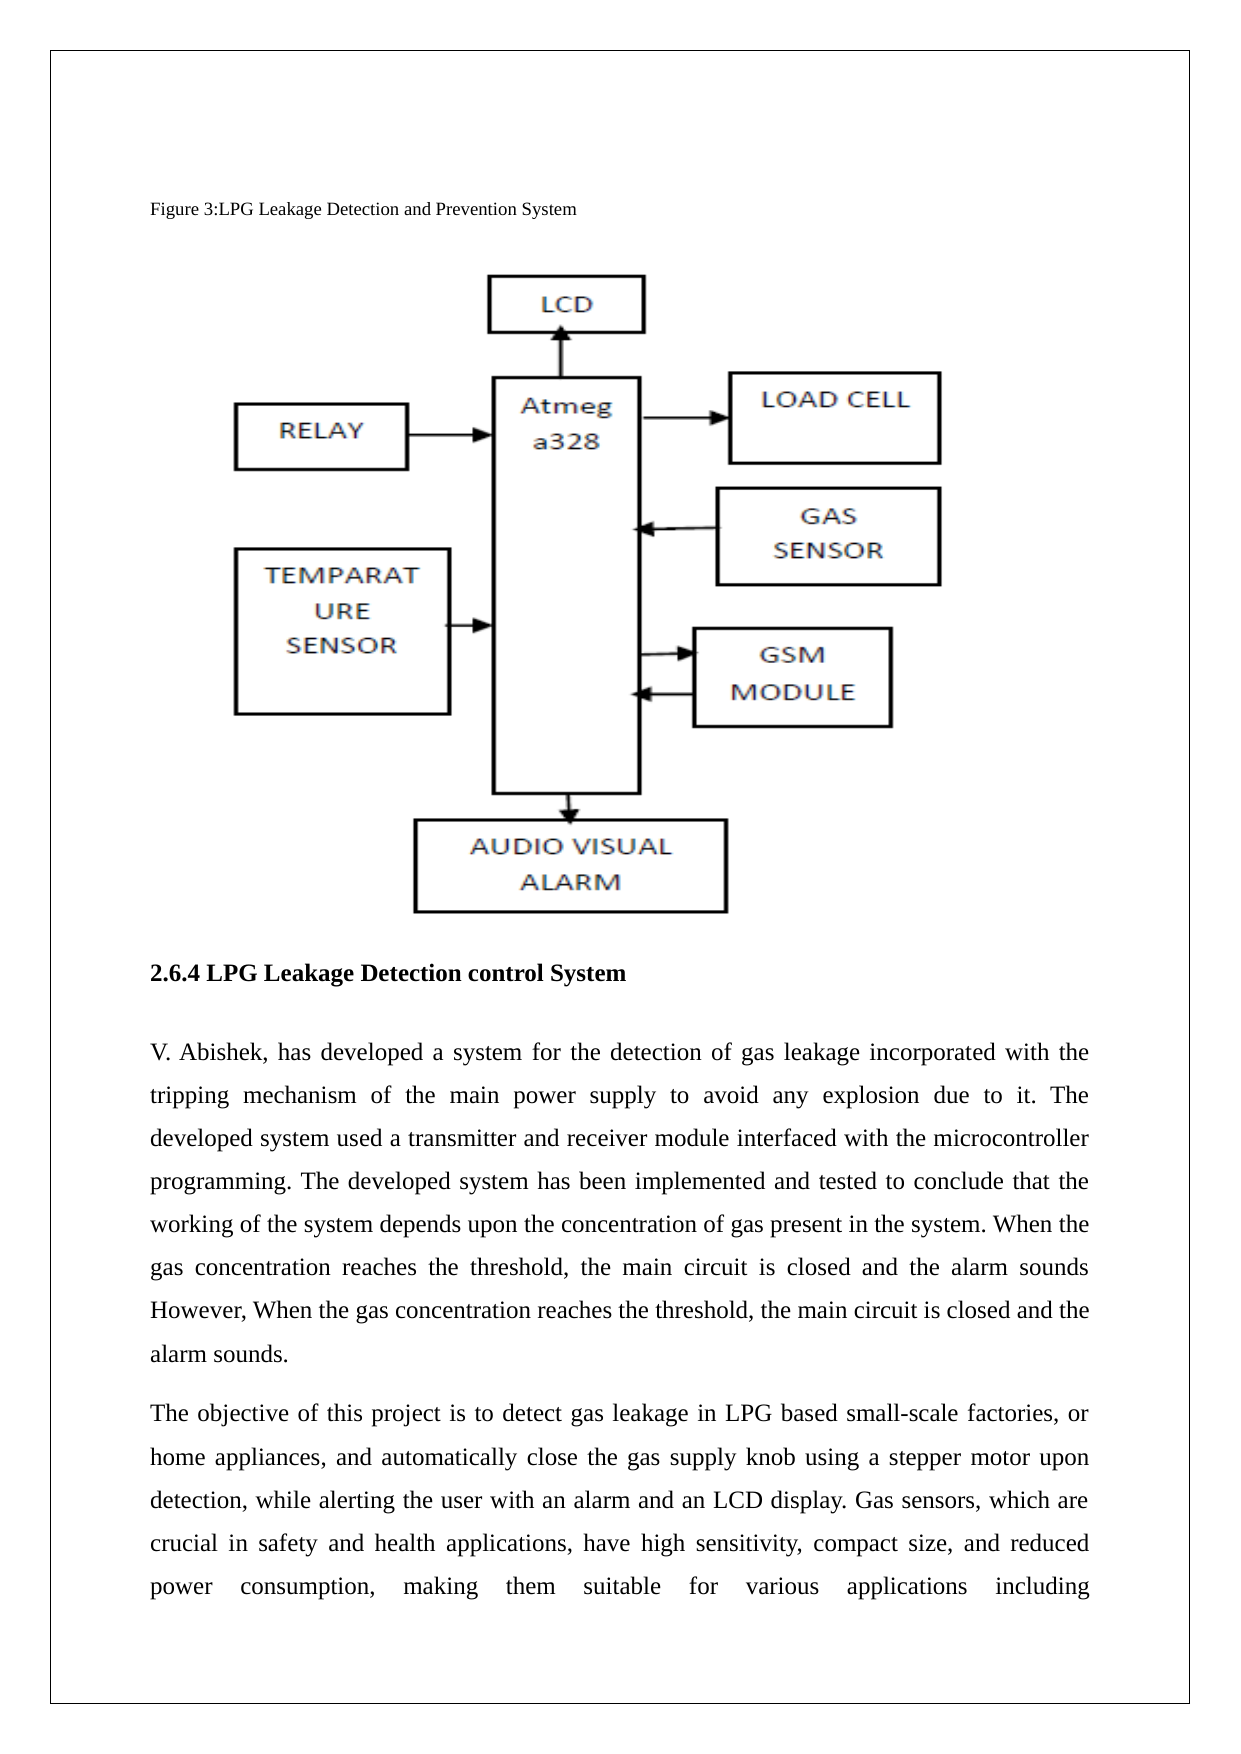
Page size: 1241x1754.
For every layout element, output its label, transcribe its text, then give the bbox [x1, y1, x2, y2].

text V. Abishek, has developed a system for the detection of gas leakage incorporated with the tripping mechanism of the main power supply to avoid any explosion due to it. The developed system used a transmitter and receiver module interfaced with the microcontroller programming. The developed system has been implemented and tested to conclude that the working of the system depends upon the concentration of gas present in the system. When the gas concentration reaches the threshold, the main circuit is closed and the alarm sounds However, When the gas concentration reaches the threshold, the main circuit is closed and the alarm sounds. [150, 1037, 1090, 1367]
picture [150, 233, 1035, 948]
text Figure 3:LPG Leakage Detection and Prevention System [150, 198, 1090, 219]
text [150, 1398, 1090, 1600]
